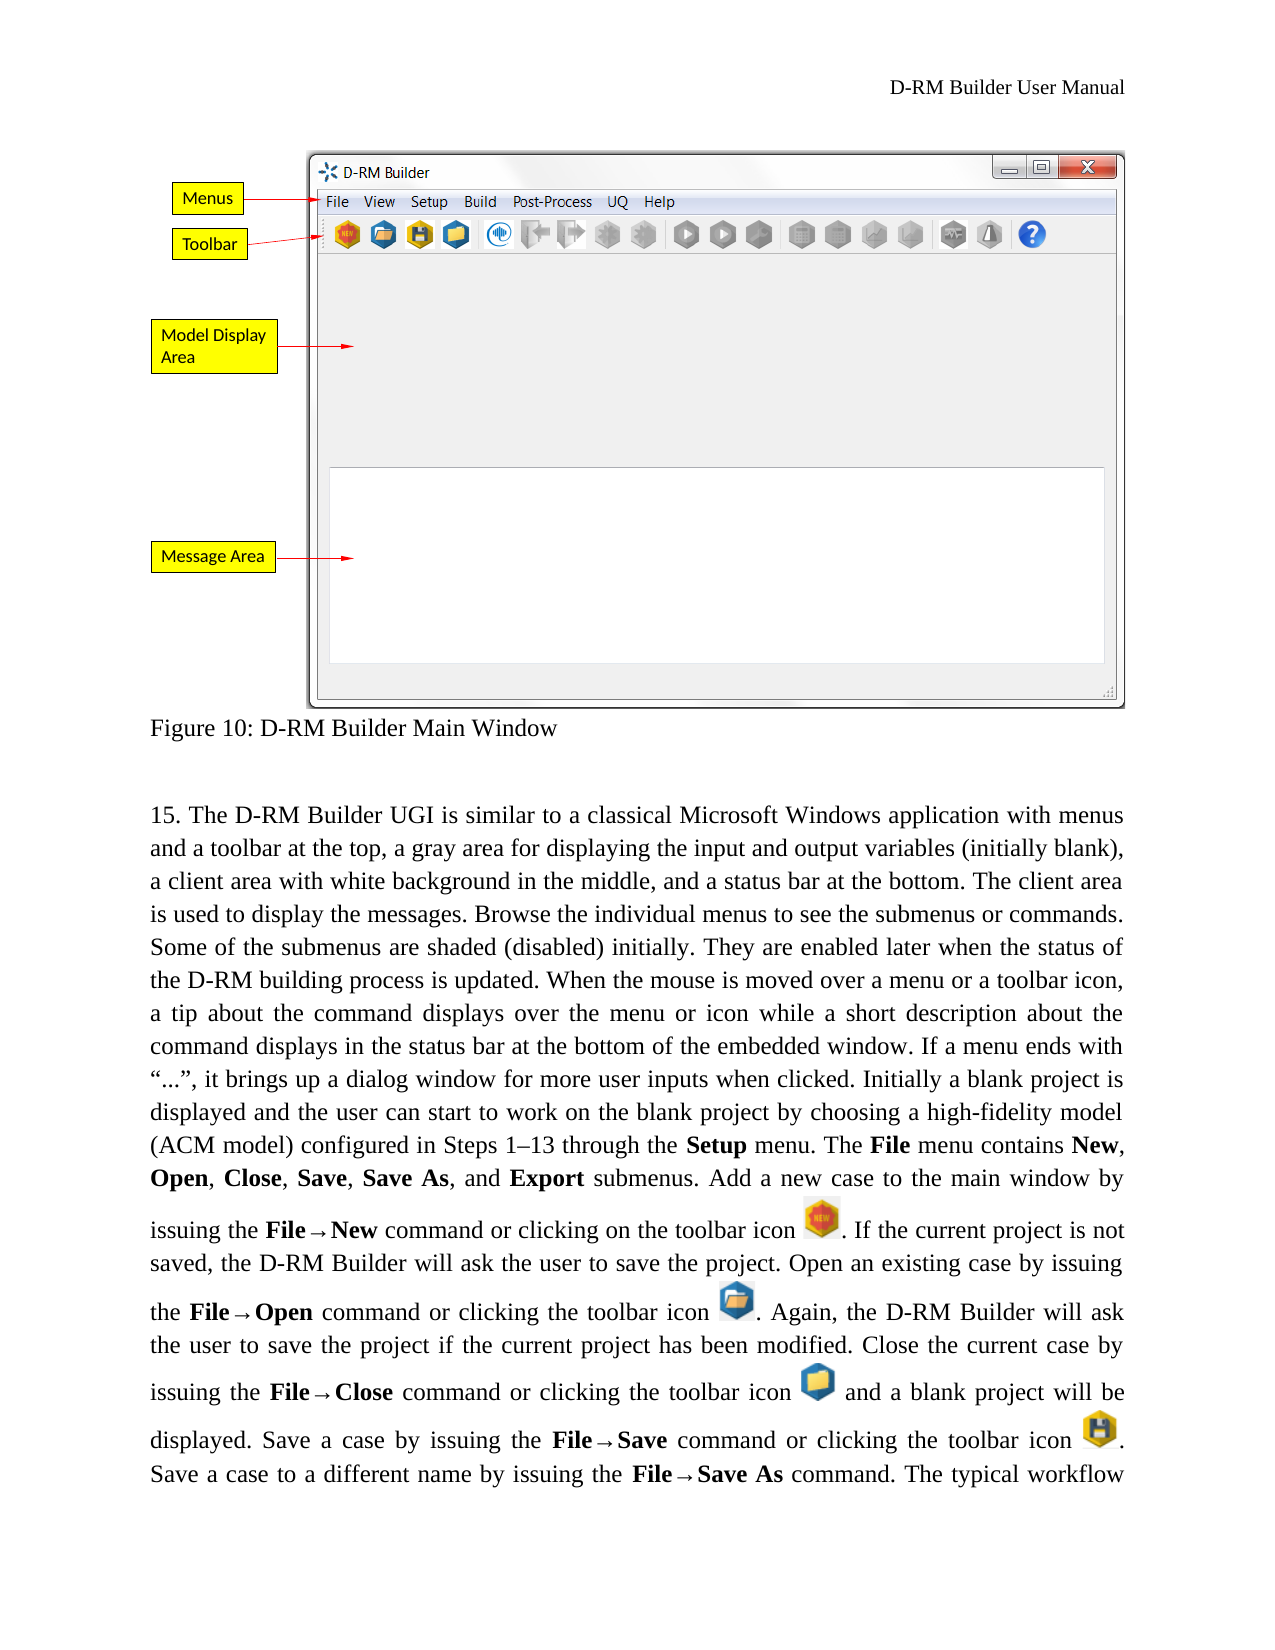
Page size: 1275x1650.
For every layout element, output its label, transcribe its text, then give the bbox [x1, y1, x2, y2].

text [150, 800, 1125, 1487]
picture [803, 1196, 841, 1239]
picture [719, 1281, 756, 1321]
picture [801, 1363, 836, 1401]
text Figure 10: D-RM Builder Main Window [150, 713, 1125, 742]
picture [1082, 1410, 1119, 1449]
